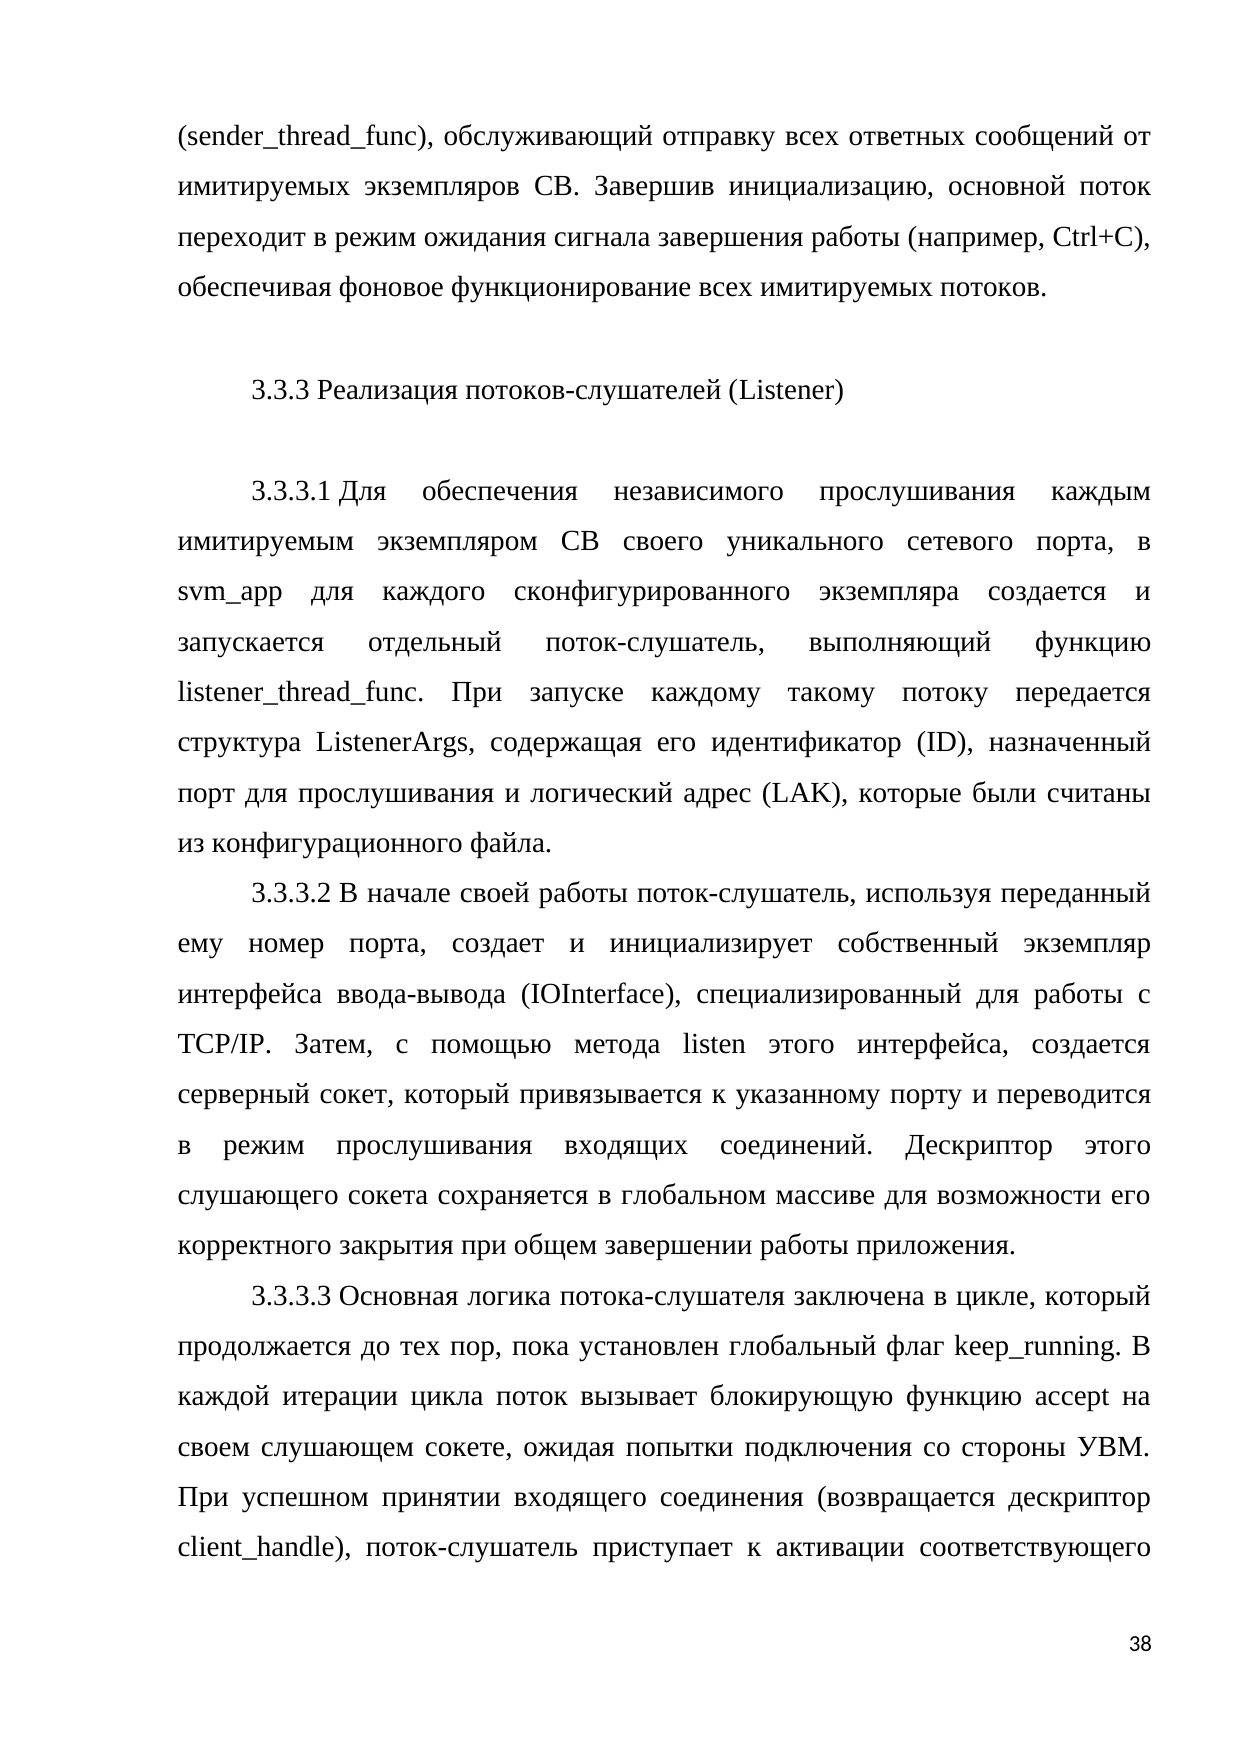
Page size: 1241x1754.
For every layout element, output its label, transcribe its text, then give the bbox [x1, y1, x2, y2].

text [177, 118, 1152, 303]
text Реализация потоков-слушателей (Listener) [177, 372, 1152, 406]
text В начале своей работы поток-слушатель, используя переданный ему номер порта, создает и инициализирует собственный экземпляр интерфейса ввода-вывода (IOInterface), специализированный для работы с TCP/IP. Затем, с помощью метода listen этого интерфейса, создается серверный сокет, который привязывается к указанному порту и переводится в режим прослушивания входящих соединений. Дескриптор этого слушающего сокета сохраняется в глобальном массиве для возможности его корректного закрытия при общем завершении работы приложения. [177, 875, 1152, 1261]
text Для обеспечения независимого прослушивания каждым имитируемым экземпляром СВ своего уникального сетевого порта, в svm_app для каждого сконфигурированного экземпляра создается и запускается отдельный поток-слушатель, выполняющий функцию listener_thread_func. При запуске каждому такому потоку передается структура ListenerArgs, содержащая его идентификатор (ID), назначенный порт для прослушивания и логический адрес (LAK), которые были считаны из конфигурационного файла. [177, 473, 1152, 858]
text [177, 1278, 1152, 1563]
